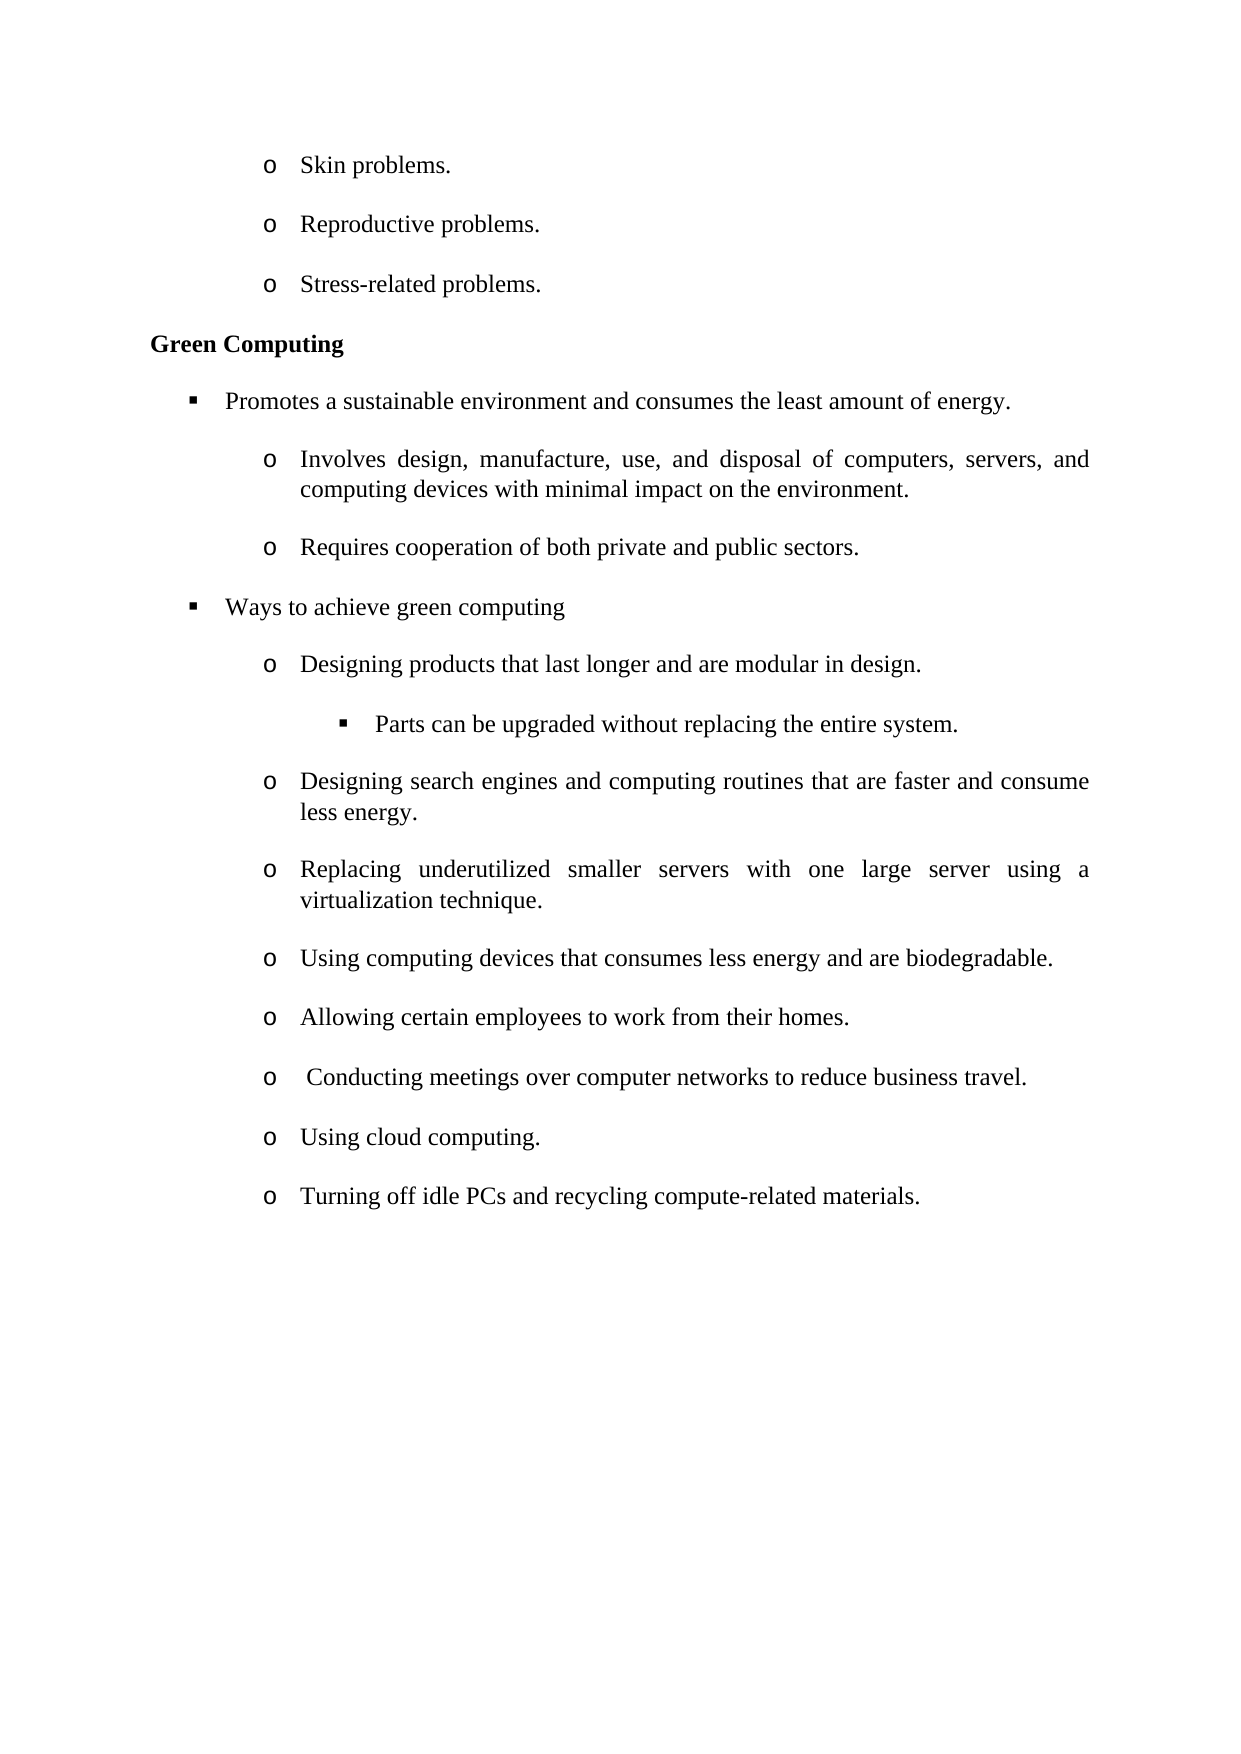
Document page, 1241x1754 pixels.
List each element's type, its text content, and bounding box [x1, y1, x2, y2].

list Allowing certain employees to work from their homes. [262, 1002, 1090, 1033]
list Designing products that last longer and are modular in design. [262, 649, 1090, 680]
list Requires cooperation of both private and public sectors. [262, 532, 1090, 563]
list Stress-related problems. [262, 269, 1090, 300]
list Reproductive problems. [262, 209, 1090, 240]
list Replacing underutilized smaller servers with one large server using a virtualization technique. [262, 854, 1090, 914]
list Conducting meetings over computer networks to reduce business travel. [262, 1062, 1090, 1093]
text Green Computing [150, 329, 1090, 357]
list Parts can be upgraded without replacing the entire system. [337, 709, 1090, 737]
list Involves design, manufacture, use, and disposal of computers, servers, and computing devices with minimal impact on the environment. [262, 444, 1090, 503]
list Promotes a sustainable environment and consumes the least amount of energy. [187, 386, 1090, 415]
list Ways to achieve green computing [187, 592, 1090, 620]
list Turning off idle PCs and recycling compute-related materials. [262, 1181, 1090, 1212]
list Using computing devices that consumes less energy and are biodegradable. [262, 943, 1090, 974]
list Designing search engines and computing routines that are faster and consume less energy. [262, 766, 1090, 826]
list Skin problems. [262, 150, 1090, 181]
list Using cloud computing. [262, 1122, 1090, 1152]
